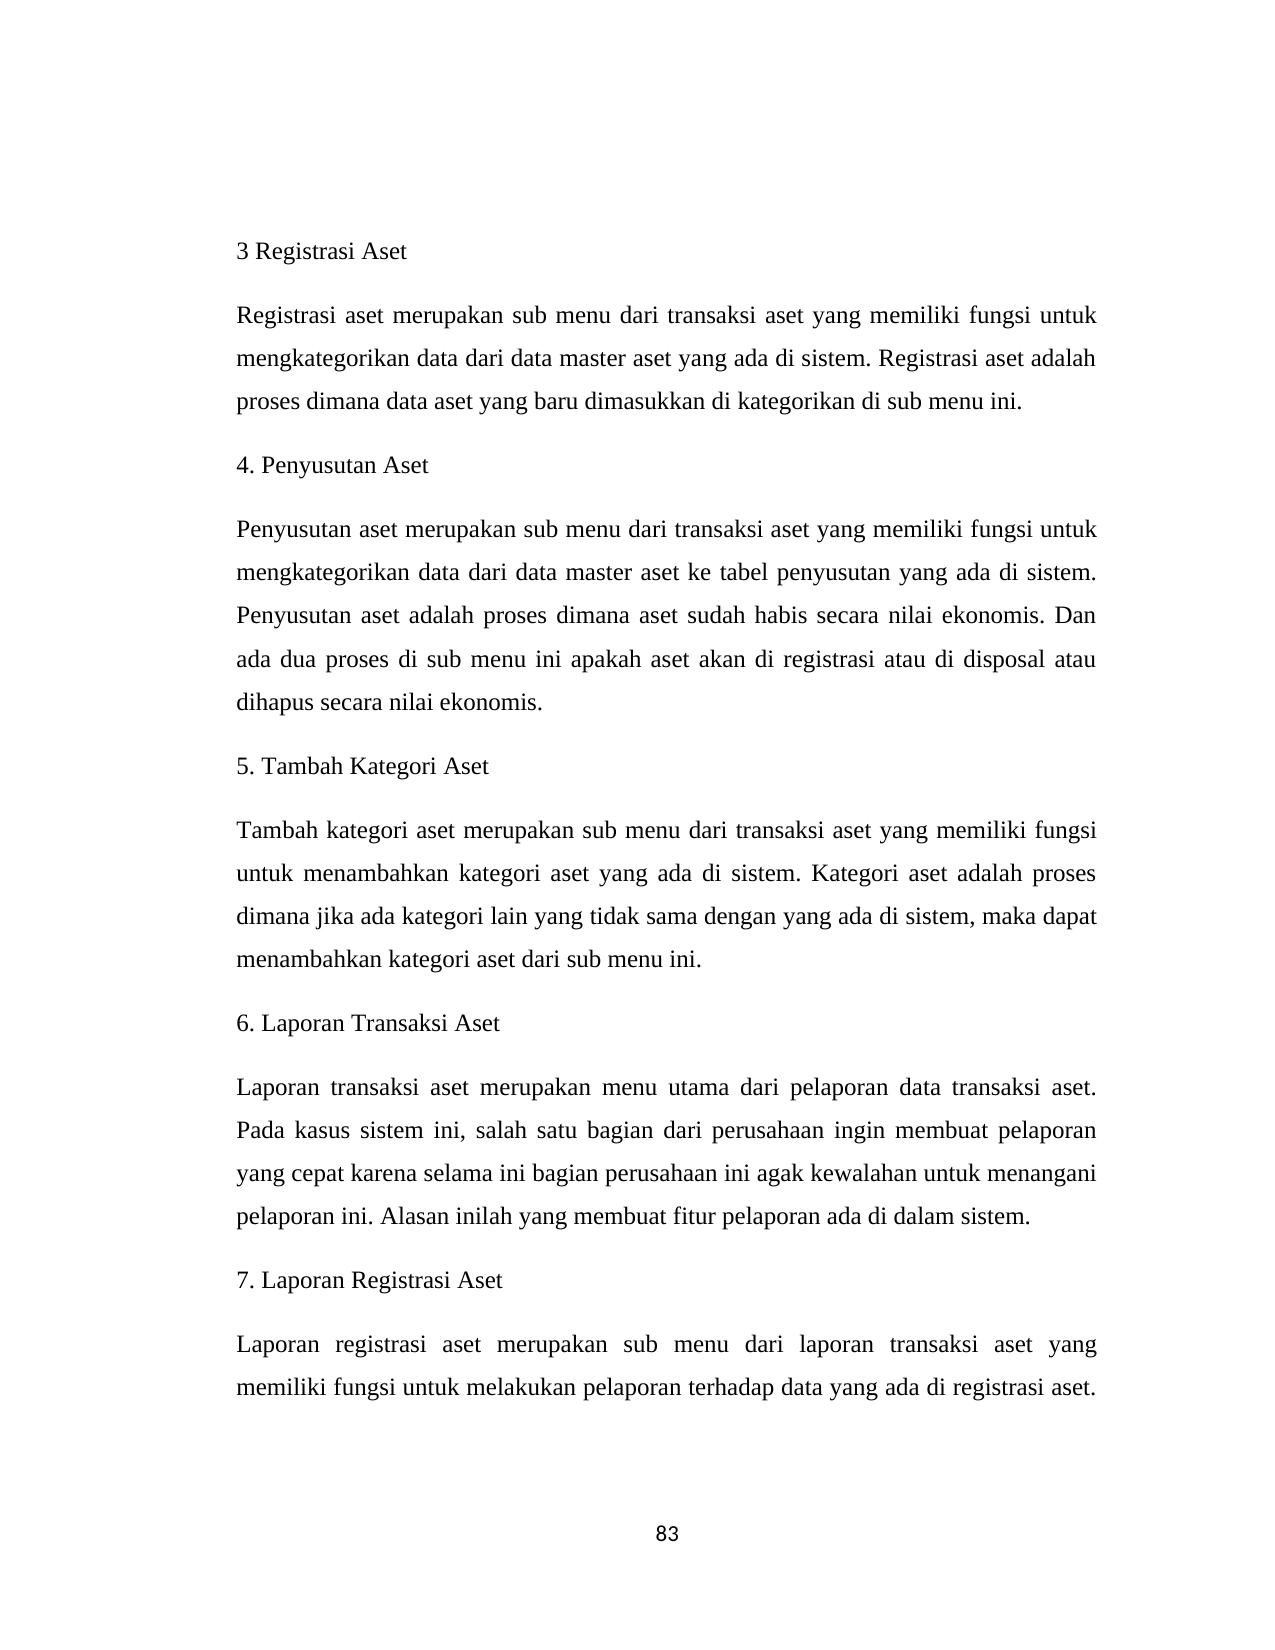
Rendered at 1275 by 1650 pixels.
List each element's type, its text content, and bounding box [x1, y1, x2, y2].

text Registrasi aset merupakan sub menu dari transaksi aset yang memiliki fungsi untuk mengkategorikan data dari data master aset yang ada di sistem. Registrasi aset adalah proses dimana data aset yang baru dimasukkan di kategorikan di sub menu ini. [236, 300, 1098, 415]
text 4. Penyusutan Aset [236, 450, 1098, 479]
text Tambah kategori aset merupakan sub menu dari transaksi aset yang memiliki fungsi untuk menambahkan kategori aset yang ada di sistem. Kategori aset adalah proses dimana jika ada kategori lain yang tidak sama dengan yang ada di sistem, maka dapat menambahkan kategori aset dari sub menu ini. [236, 815, 1098, 973]
text 7. Laporan Registrasi Aset [236, 1265, 1098, 1294]
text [236, 1329, 1098, 1401]
text Penyusutan aset merupakan sub menu dari transaksi aset yang memiliki fungsi untuk mengkategorikan data dari data master aset ke tabel penyusutan yang ada di sistem. Penyusutan aset adalah proses dimana aset sudah habis secara nilai ekonomis. Dan ada dua proses di sub menu ini apakah aset akan di registrasi atau di disposal atau dihapus secara nilai ekonomis. [236, 514, 1098, 716]
text Laporan transaksi aset merupakan menu utama dari pelaporan data transaksi aset. Pada kasus sistem ini, salah satu bagian dari perusahaan ingin membuat pelaporan yang cepat karena selama ini bagian perusahaan ini agak kewalahan untuk menangani pelaporan ini. Alasan inilah yang membuat fitur pelaporan ada di dalam sistem. [236, 1072, 1098, 1230]
text 3 Registrasi Aset [236, 236, 1098, 265]
text 6. Laporan Transaksi Aset [236, 1008, 1098, 1037]
text 5. Tambah Kategori Aset [236, 751, 1098, 779]
